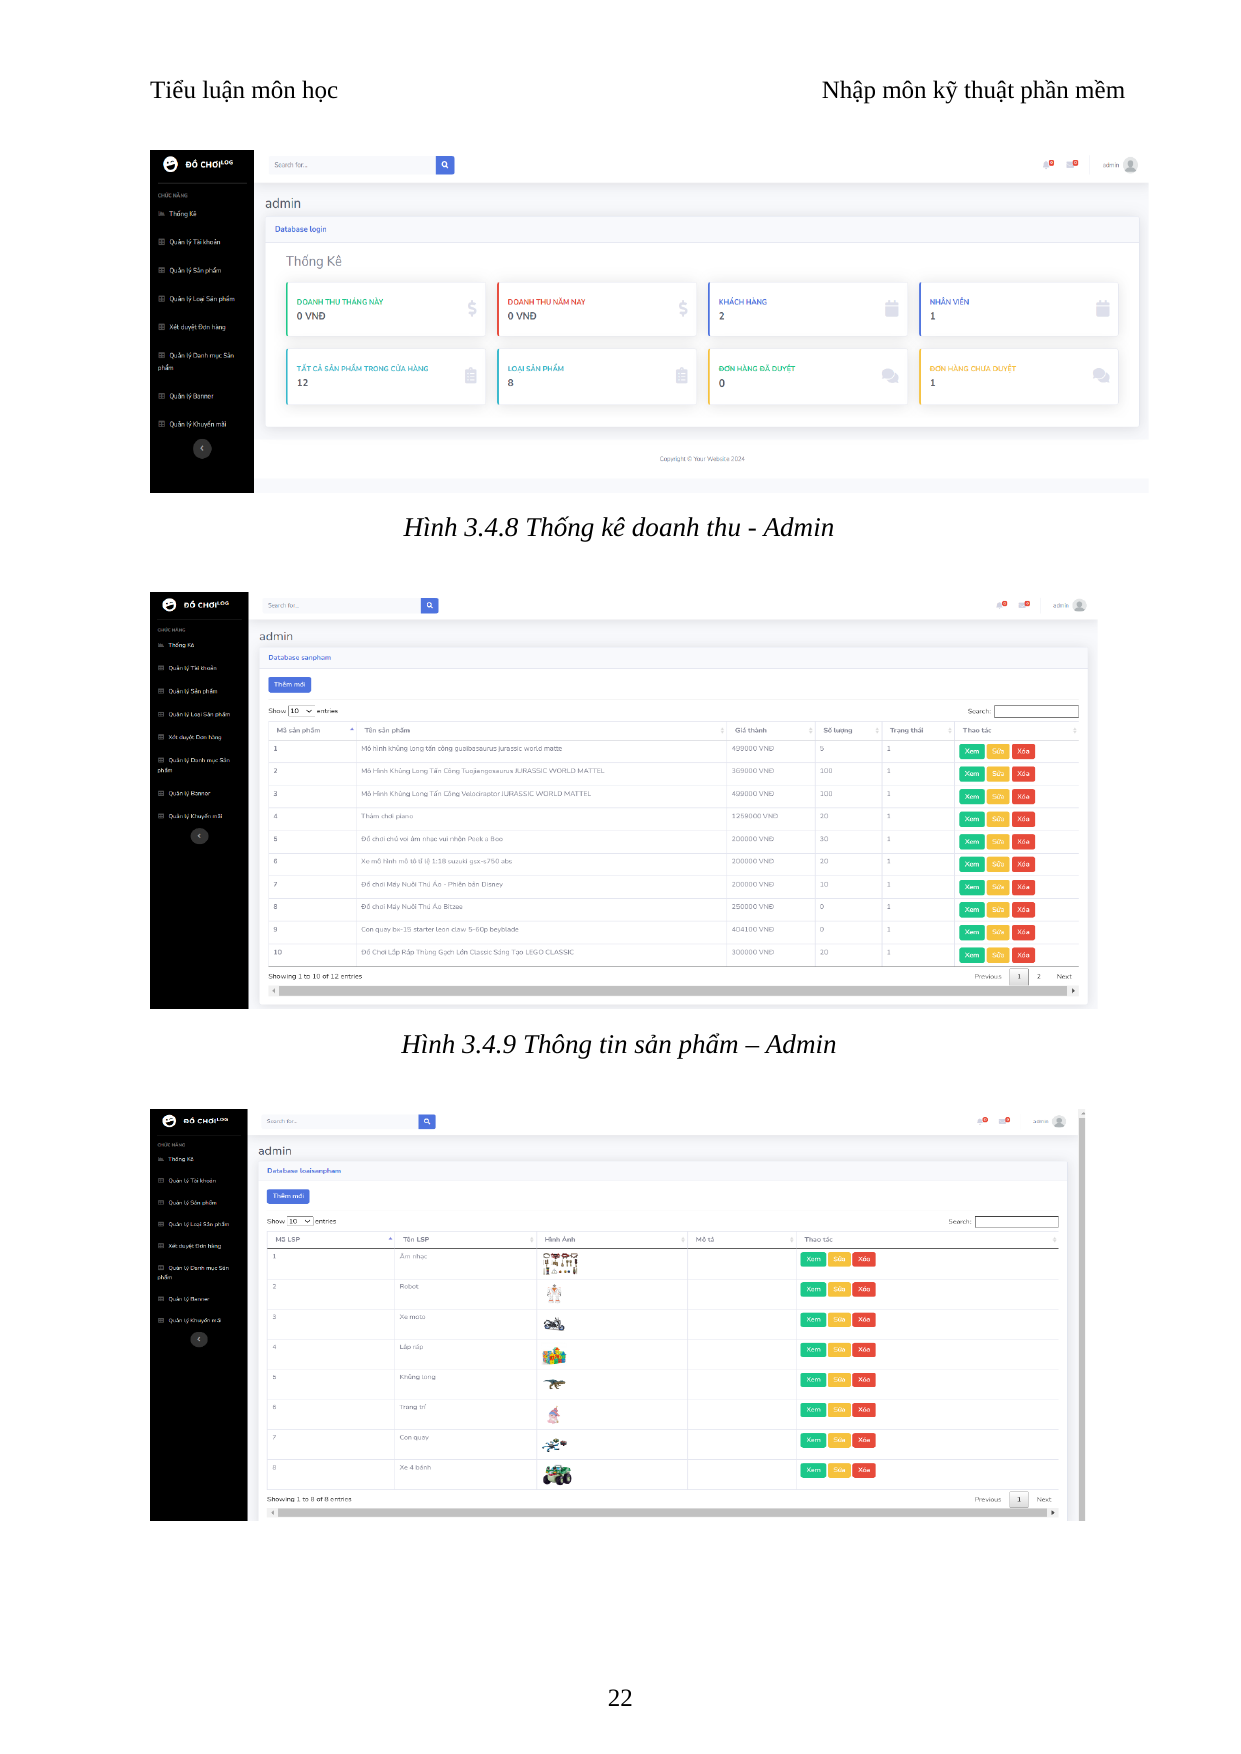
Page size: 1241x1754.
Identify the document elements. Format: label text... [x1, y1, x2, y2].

picture [150, 1109, 1086, 1521]
subtitle Hình 3.4.8 Thống kê doanh thu - Admin [150, 511, 1090, 543]
subtitle Hình 3.4.9 Thông tin sản phẩm – Admin [150, 1028, 1090, 1059]
picture [150, 592, 1098, 1009]
picture [150, 150, 1149, 493]
